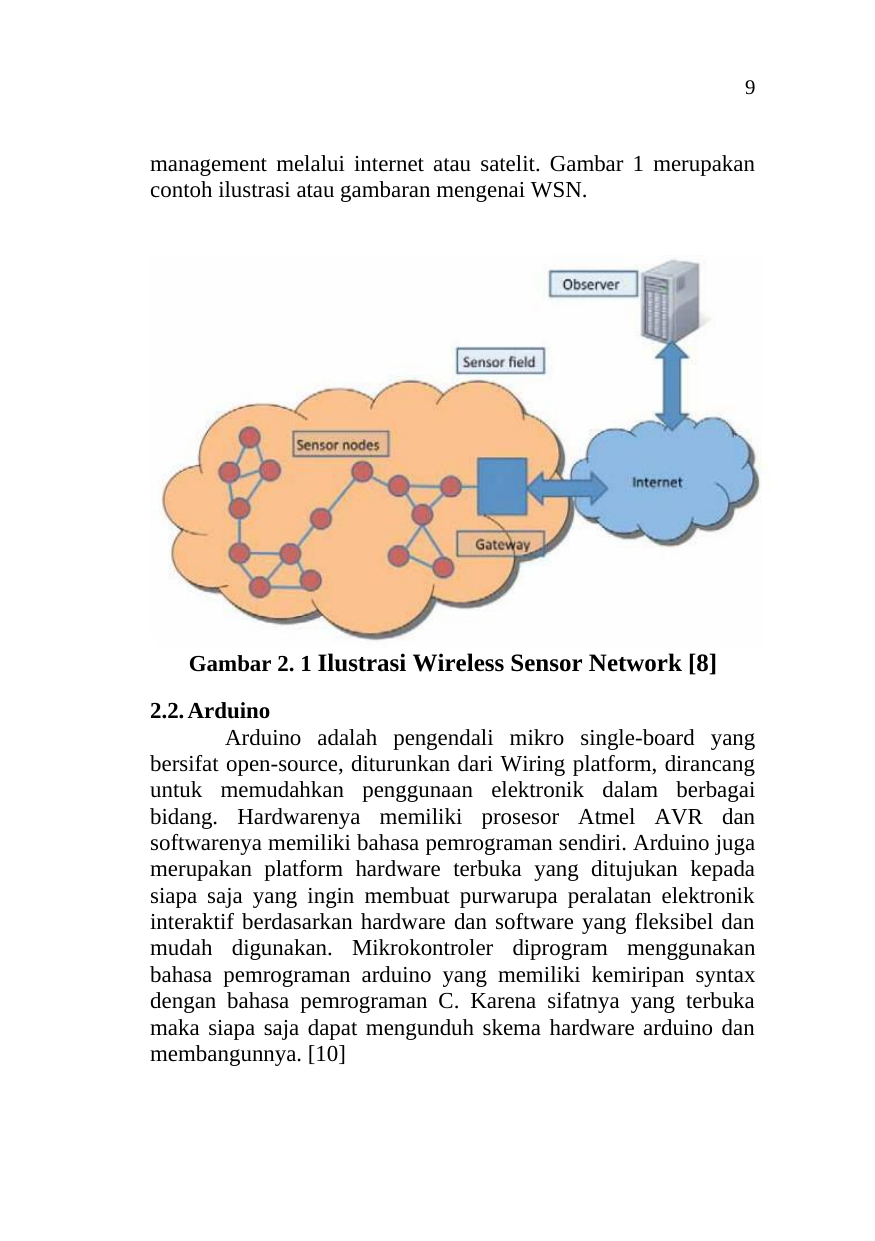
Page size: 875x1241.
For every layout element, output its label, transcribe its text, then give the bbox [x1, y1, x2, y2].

picture [150, 255, 775, 648]
text Gambar 2. 1 Ilustrasi Wireless Sensor Network [8] [150, 648, 756, 676]
text Arduino adalah pengendali mikro single-board yang bersifat open-source, diturunkan dari Wiring platform, dirancang untuk memudahkan penggunaan elektronik dalam berbagai bidang. Hardwarenya memiliki prosesor Atmel AVR dan softwarenya memiliki bahasa pemrograman sendiri. Arduino juga merupakan platform hardware terbuka yang ditujukan kepada siapa saja yang ingin membuat purwarupa peralatan elektronik interaktif berdasarkan hardware dan software yang fleksibel dan mudah digunakan. Mikrokontroler diprogram menggunakan bahasa pemrograman arduino yang memiliki kemiripan syntax dengan bahasa pemrograman C. Karena sifatnya yang terbuka maka siapa saja dapat mengunduh skema hardware arduino dan membangunnya. [10] [150, 724, 756, 1066]
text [150, 150, 756, 203]
subtitle Arduino [150, 697, 756, 724]
